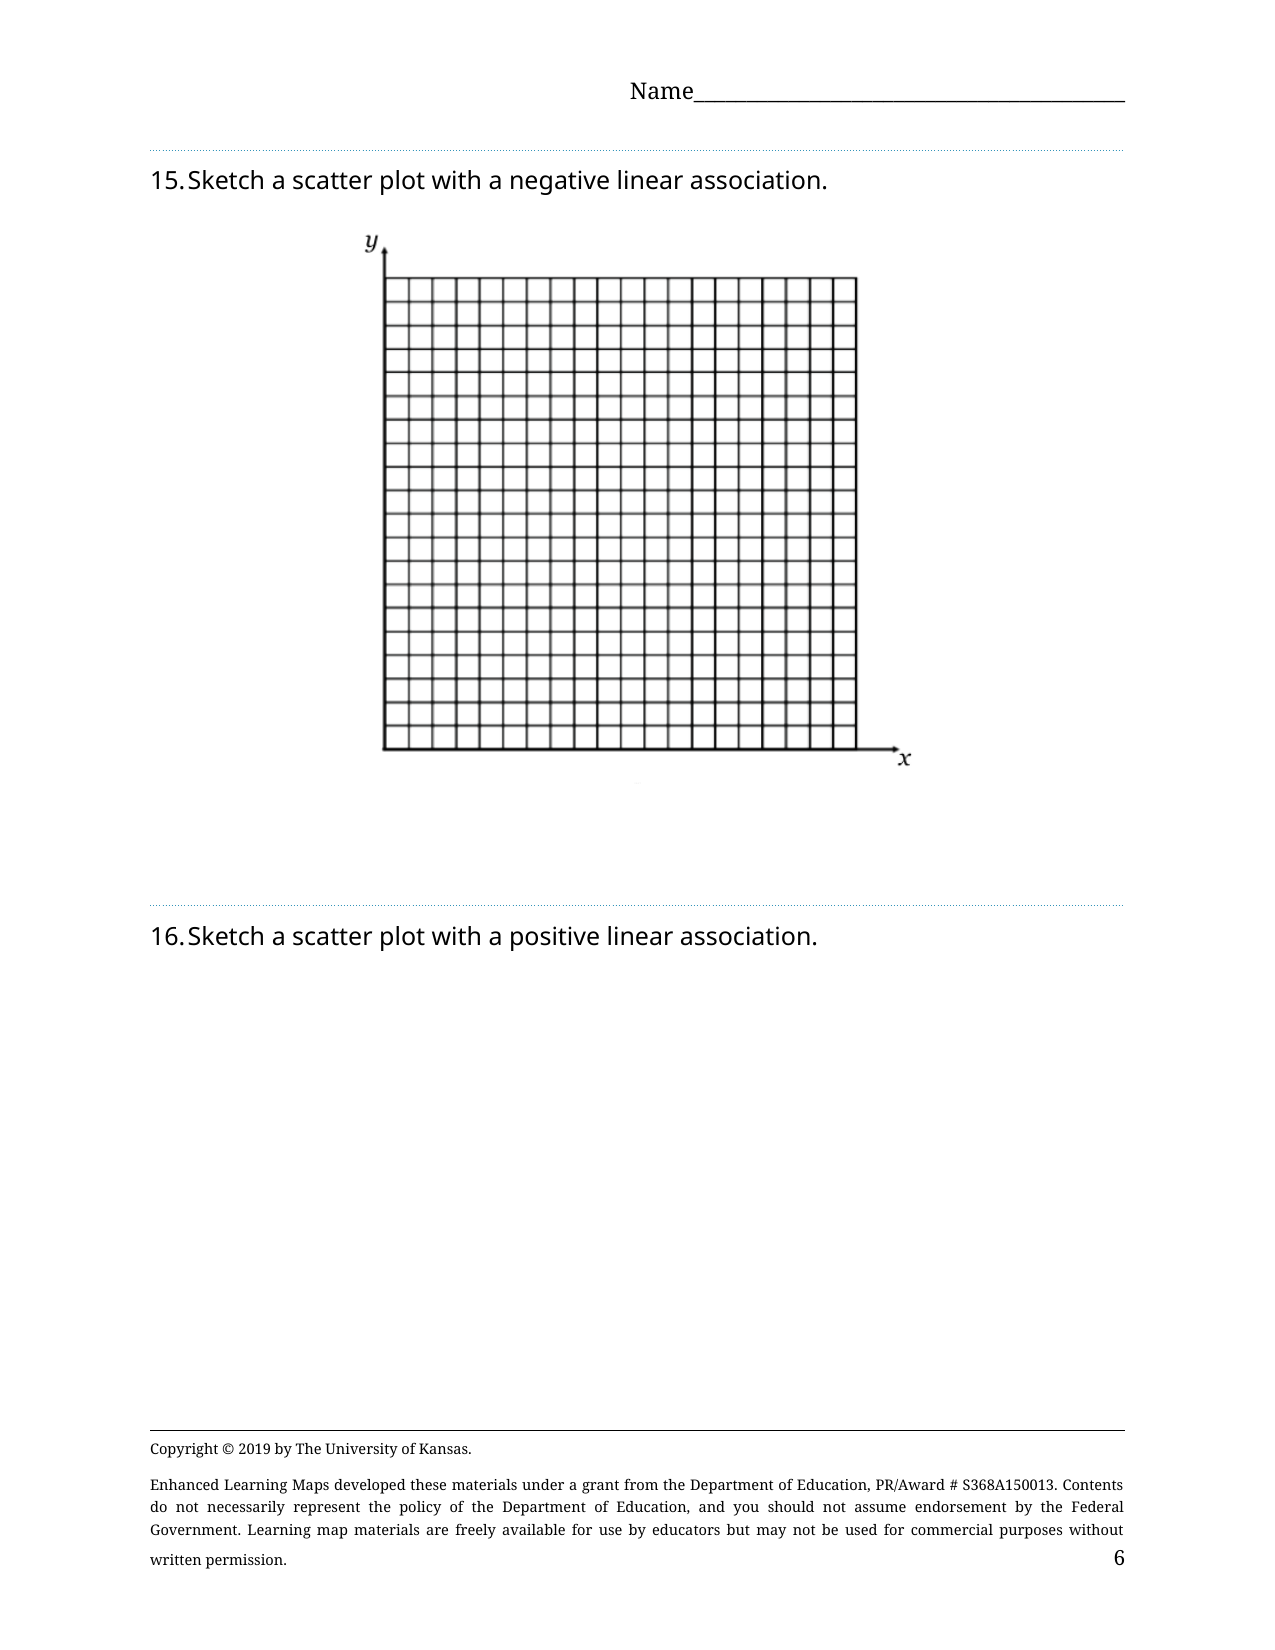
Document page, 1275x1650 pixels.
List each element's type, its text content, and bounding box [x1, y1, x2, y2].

picture [357, 223, 918, 778]
list Sketch a scatter plot with a negative linear association. [150, 150, 1125, 197]
list Sketch a scatter plot with a positive linear association. [150, 905, 1125, 952]
